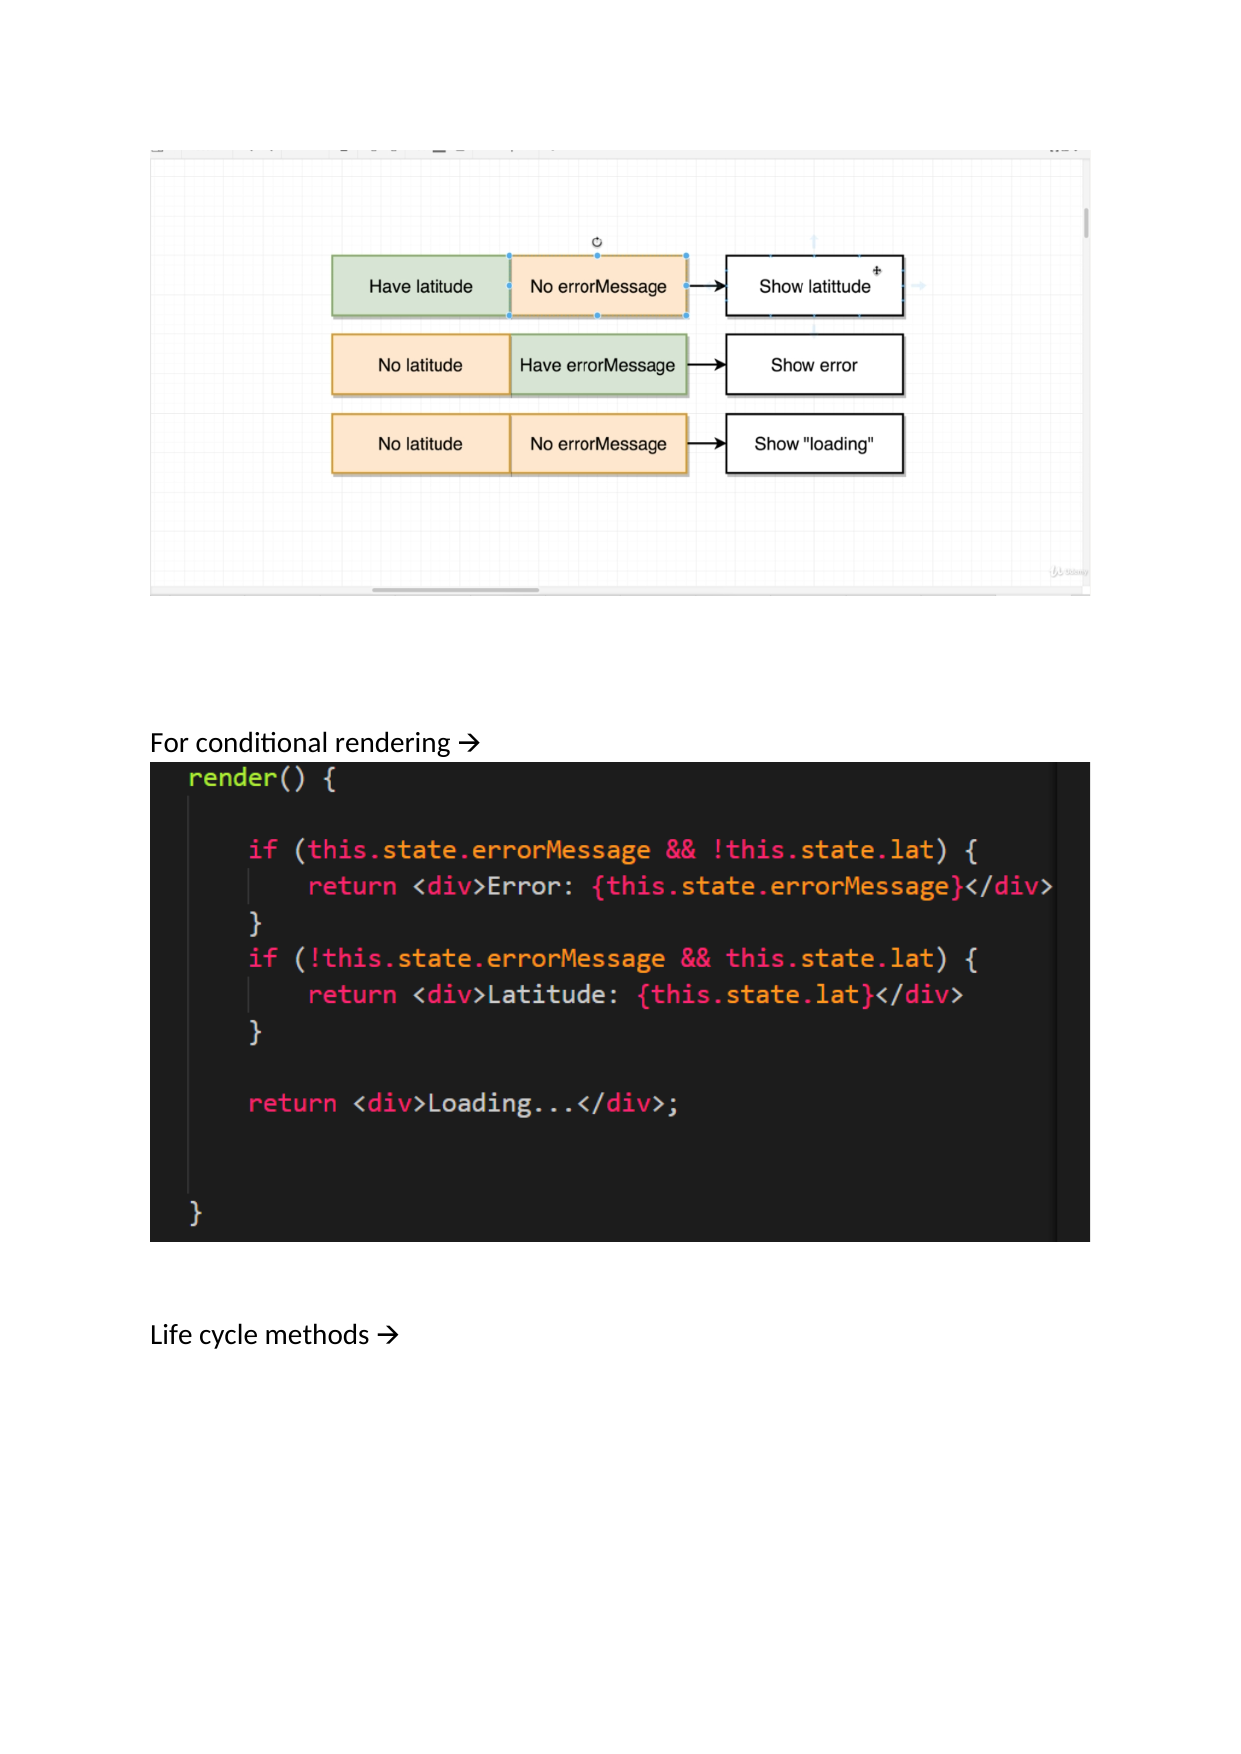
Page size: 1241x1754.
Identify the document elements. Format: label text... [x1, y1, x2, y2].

picture [150, 762, 1091, 1242]
picture [150, 150, 1091, 596]
text Life cycle methods 🡪 [150, 1316, 1090, 1352]
text For conditional rendering 🡪 [150, 724, 1090, 762]
